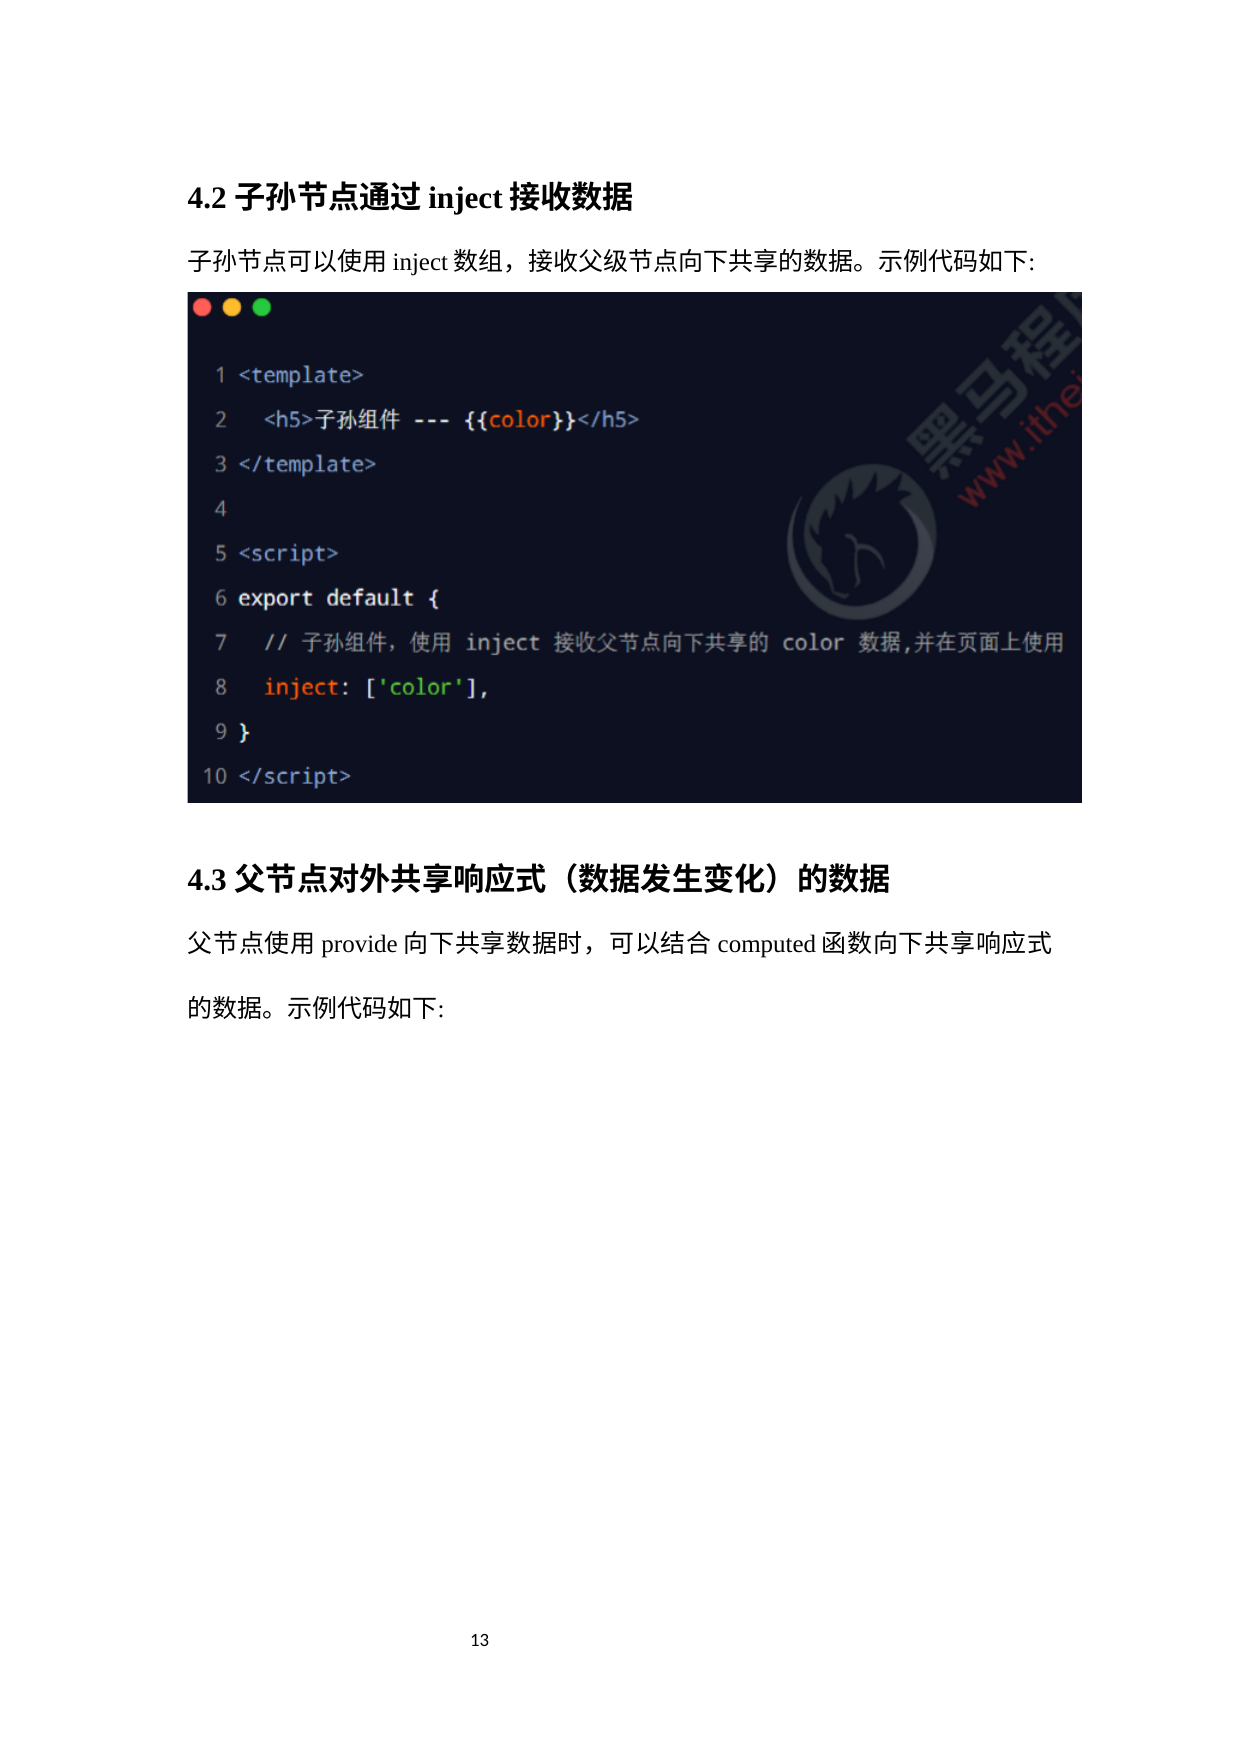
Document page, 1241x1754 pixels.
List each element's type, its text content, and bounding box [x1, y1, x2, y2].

text 父节点使用provide向下共享数据时，可以结合computed函数向下共享响应式的数据。示例代码如下: [187, 909, 1053, 1039]
text 子孙节点可以使用inject数组，接收父级节点向下共享的数据。示例代码如下: [187, 227, 1053, 292]
text 4.3 父节点对外共享响应式（数据发生变化）的数据 [187, 844, 1053, 909]
picture [187, 292, 1082, 803]
text 4.2 子孙节点通过inject接收数据 [187, 162, 1053, 227]
